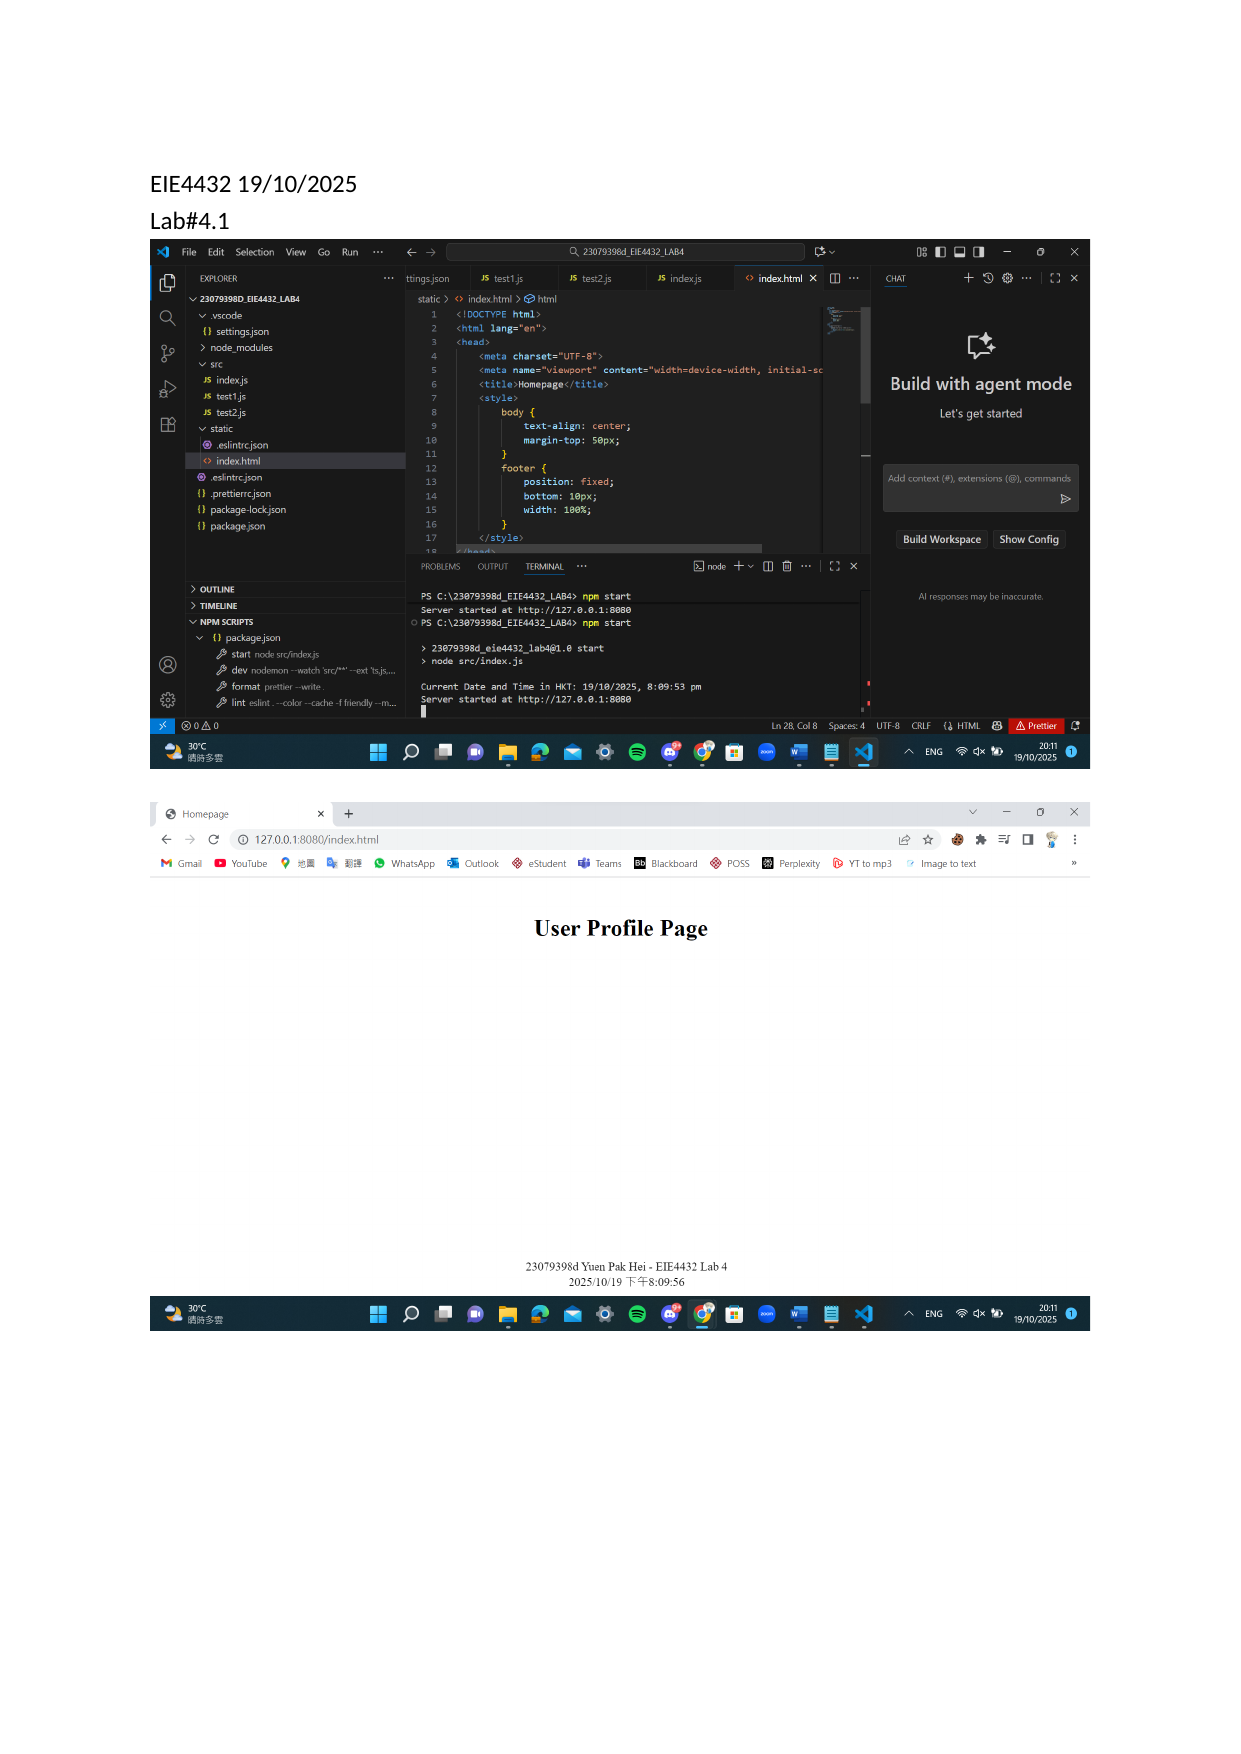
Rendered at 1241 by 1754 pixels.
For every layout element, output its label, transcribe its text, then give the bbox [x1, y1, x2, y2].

picture [150, 802, 1091, 1331]
picture [150, 239, 1091, 769]
text Lab#4.1 [150, 202, 1090, 239]
text EIE4432 19/10/2025 [150, 164, 1090, 202]
